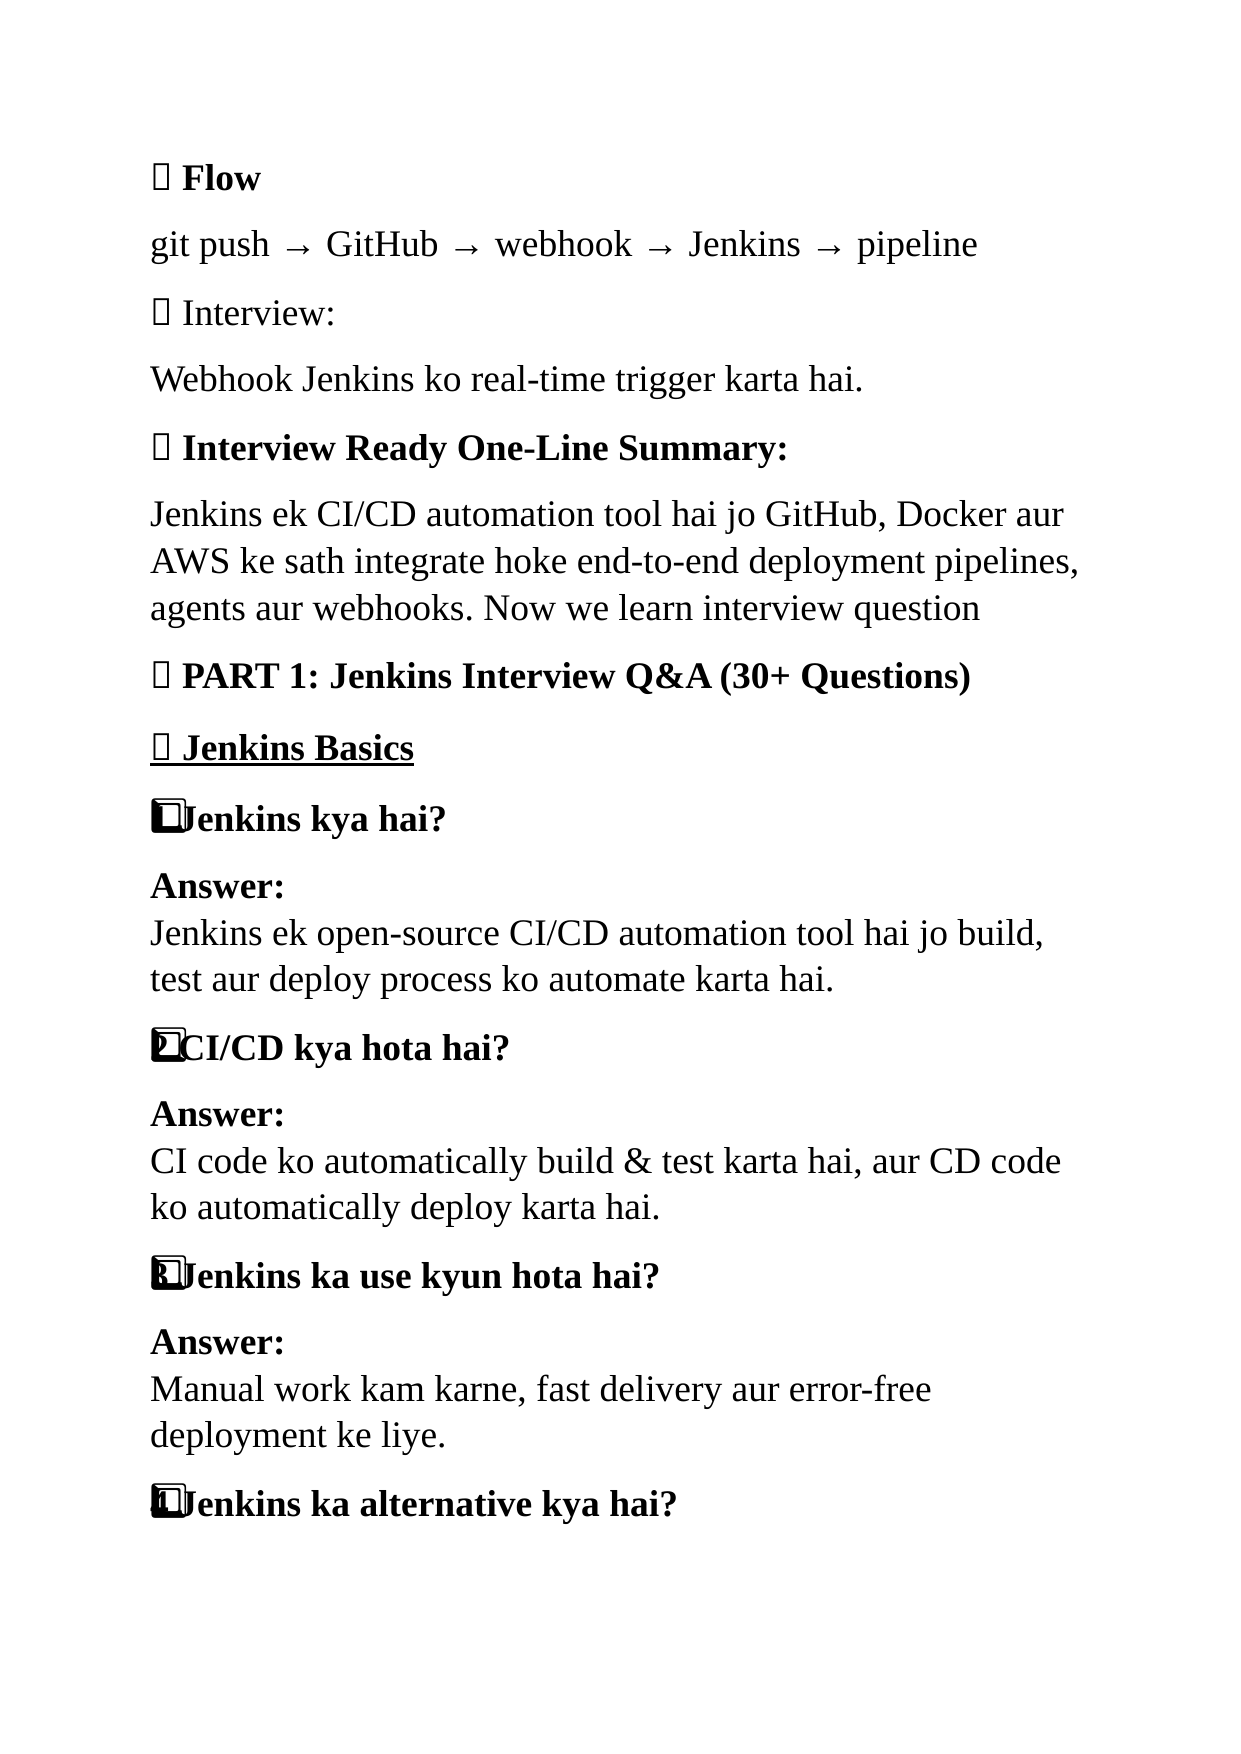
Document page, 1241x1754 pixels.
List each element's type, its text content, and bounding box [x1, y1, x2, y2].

text 🔹 Jenkins Basics [150, 720, 1090, 771]
text 🔹 Flow [150, 150, 1090, 201]
text 2️⃣ CI/CD kya hota hai? [150, 1020, 1090, 1071]
text Webhook Jenkins ko real-time trigger karta hai. [150, 357, 1090, 400]
text 3️⃣ Jenkins ka use kyun hota hai? [150, 1248, 1090, 1299]
text 🎯 Interview Ready One-Line Summary: [150, 420, 1090, 471]
text 1️⃣ Jenkins kya hai? [150, 792, 1090, 843]
text 4️⃣ Jenkins ka alternative kya hai? [150, 1476, 1090, 1527]
text git push → GitHub → webhook → Jenkins → pipeline [150, 222, 1090, 265]
text Answer: CI code ko automatically build & test karta hai, aur CD code ko automatically deploy karta hai. [150, 1092, 1090, 1228]
text Jenkins ek CI/CD automation tool hai jo GitHub, Docker aur AWS ke sath integrate hoke end-to-end deployment pipelines, agents aur webhooks. Now we learn interview question [150, 492, 1090, 628]
text Answer: Manual work kam karne, fast delivery aur error-free deployment ke liye. [150, 1320, 1090, 1456]
text Answer: Jenkins ek open-source CI/CD automation tool hai jo build, test aur deploy process ko automate karta hai. [150, 863, 1090, 1000]
text 📌 Interview: [150, 285, 1090, 336]
text ✅ PART 1: Jenkins Interview Q&A (30+ Questions) [150, 648, 1090, 699]
